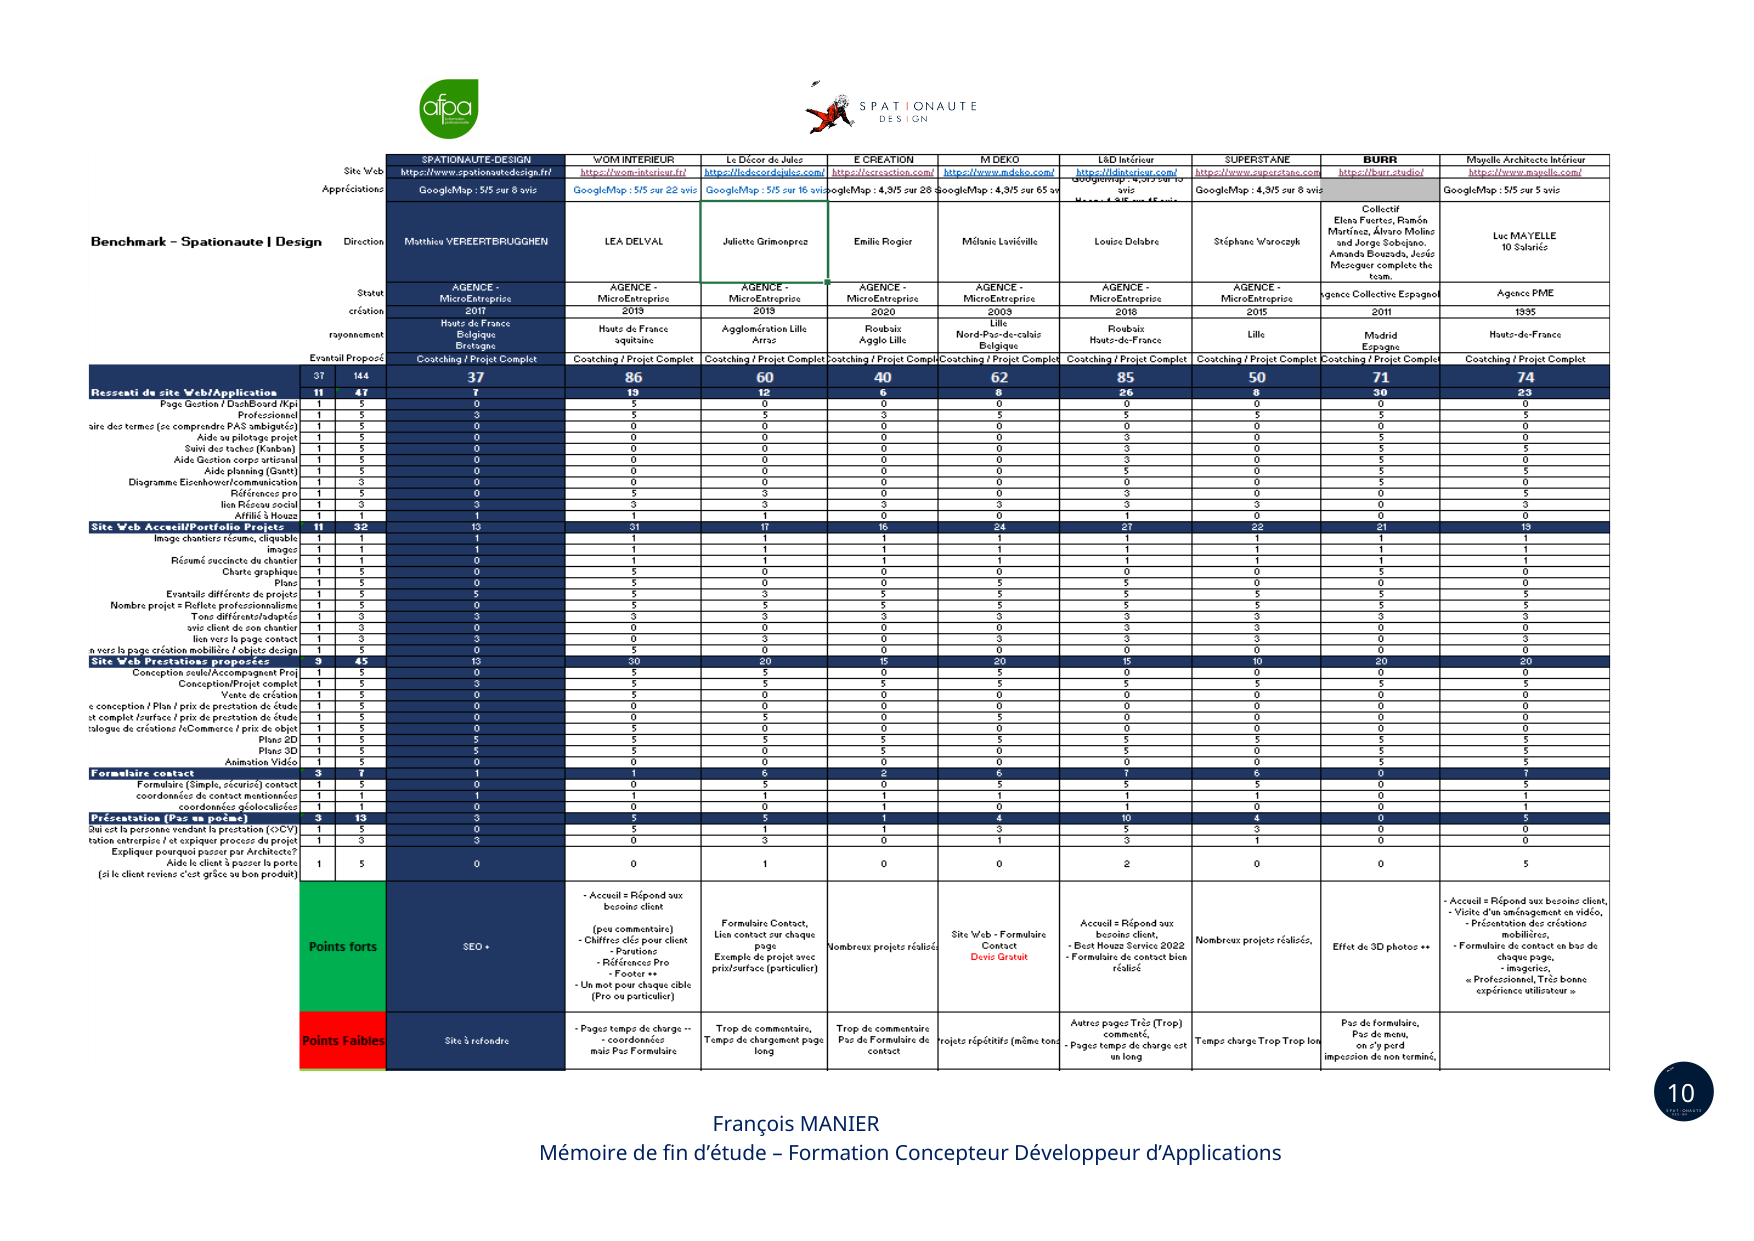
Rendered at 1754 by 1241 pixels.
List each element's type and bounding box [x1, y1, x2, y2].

picture [787, 73, 996, 141]
picture [419, 75, 479, 141]
picture [1653, 1061, 1715, 1124]
picture [88, 147, 1611, 1071]
